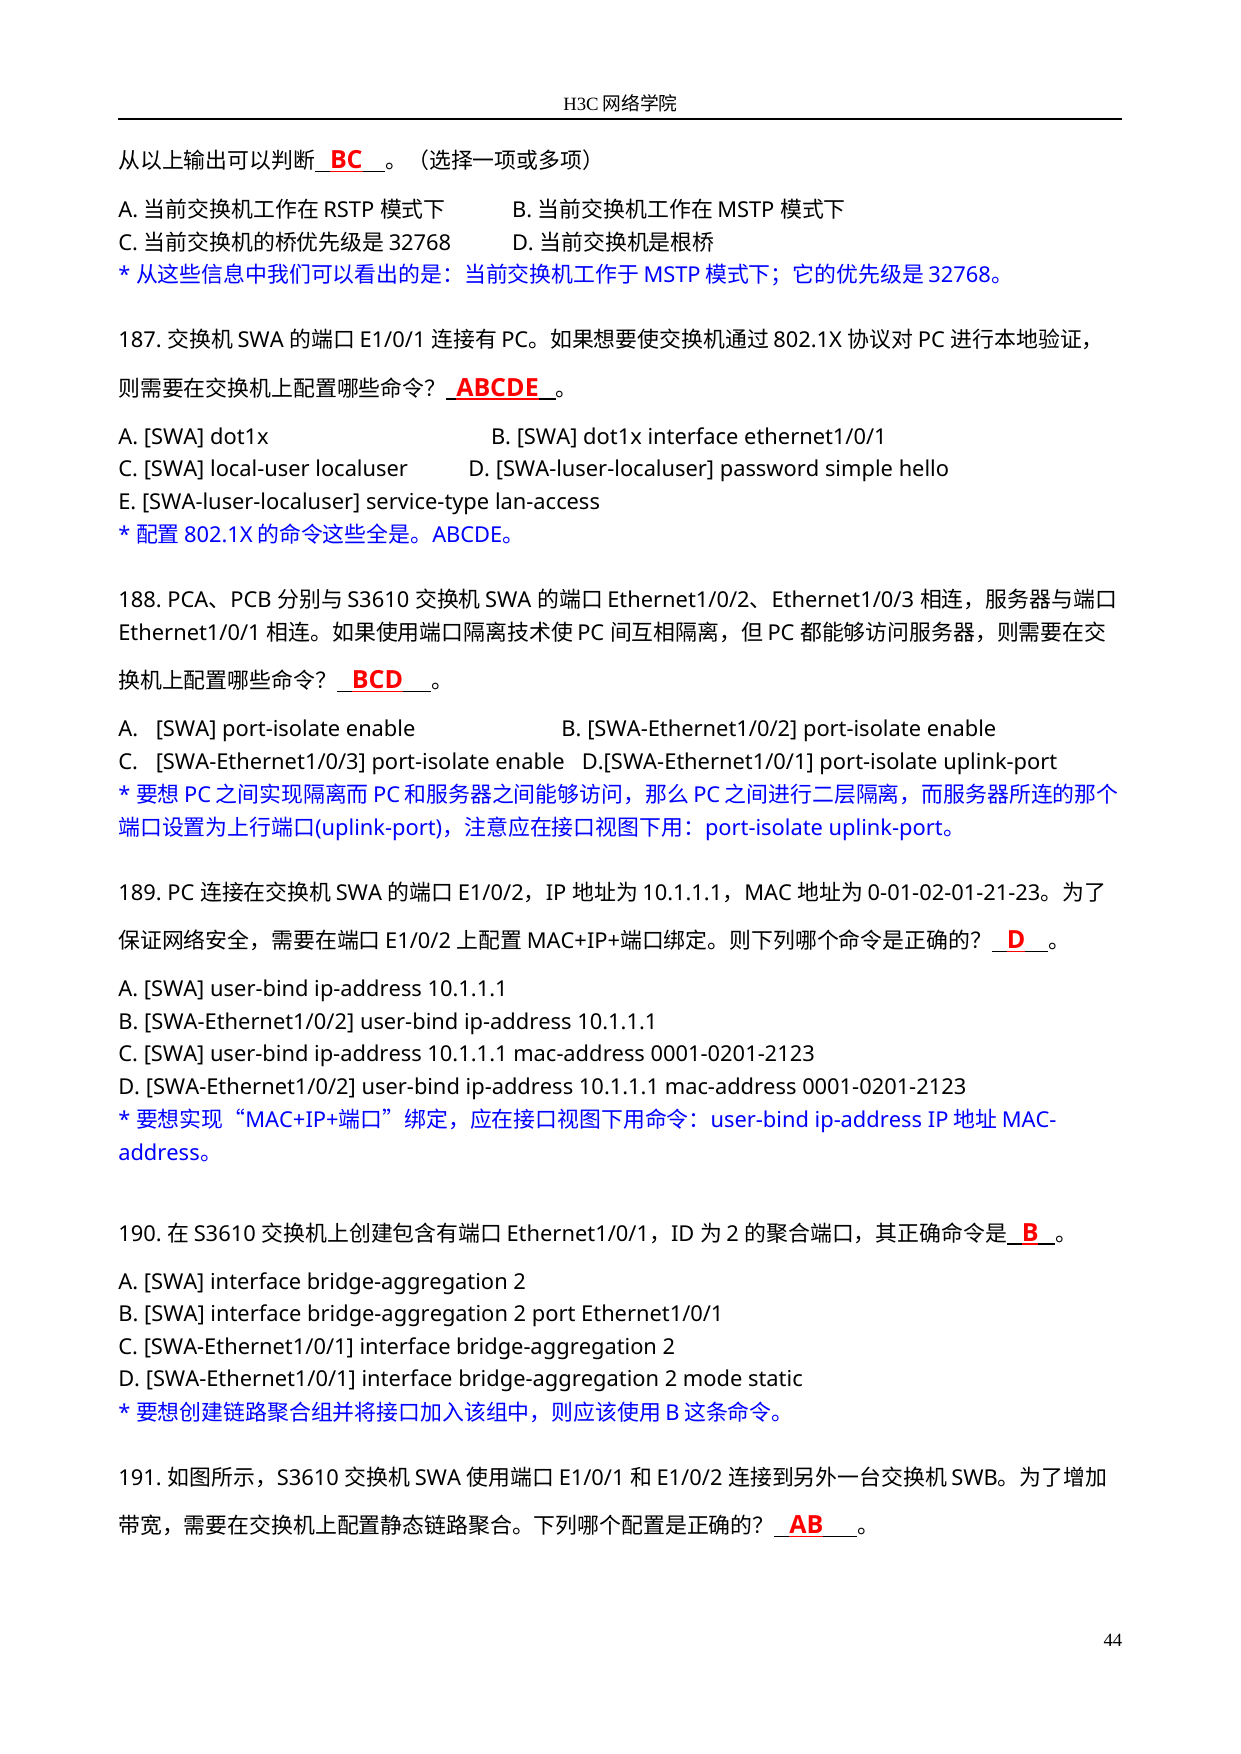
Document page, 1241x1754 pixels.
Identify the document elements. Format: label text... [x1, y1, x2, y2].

text D. [SWA-Ethernet1/0/1] interface bridge-aggregation 2 mode static [118, 1362, 1122, 1394]
text A. [SWA] dot1x B. [SWA] dot1x interface ethernet1/0/1 [118, 419, 1122, 452]
text 190. 在S3610 交换机上创建包含有端口Ethernet1/0/1，ID 为2 的聚合端口，其正确命令是 B 。 [118, 1199, 1122, 1264]
text 191. 如图所示，S3610 交换机SWA 使用端口E1/0/1 和E1/0/2 连接到另外一台交换机SWB。为了增加带宽，需要在交换机上配置静态链路聚合。下列哪个配置是正确的？ AB 。 [118, 1459, 1122, 1557]
text B. [SWA-Ethernet1/0/2] user-bind ip-address 10.1.1.1 [118, 1004, 1122, 1037]
text * 要想PC之间实现隔离而PC和服务器之间能够访问，那么PC之间进行二层隔离，而服务器所连的那个端口设置为上行端口(uplink-port)，注意应在接口视图下用：port-isolate uplink-port。 [118, 777, 1122, 842]
list [SWA] port-isolate enable B. [SWA-Ethernet1/0/2] port-isolate enable [118, 712, 1122, 744]
text 188. PCA、PCB 分别与S3610 交换机SWA 的端口Ethernet1/0/2、Ethernet1/0/3 相连，服务器与端口Ethernet1/0/1 相连。如果使用端口隔离技术使PC 间互相隔离，但PC 都能够访问服务器，则需要在交换机上配置哪些命令？ BCD 。 [118, 582, 1122, 712]
text C. [SWA-Ethernet1/0/1] interface bridge-aggregation 2 [118, 1329, 1122, 1362]
text 从以上输出可以判断 BC 。（选择一项或多项） [118, 127, 1122, 192]
text 187. 交换机SWA 的端口E1/0/1 连接有PC。如果想要使交换机通过802.1X 协议对PC 进行本地验证，则需要在交换机上配置哪些命令？ ABCDE 。 [118, 322, 1122, 419]
text A. 当前交换机工作在RSTP 模式下 B. 当前交换机工作在MSTP 模式下 [118, 192, 1122, 224]
text B. [SWA] interface bridge-aggregation 2 port Ethernet1/0/1 [118, 1297, 1122, 1329]
text * 要想实现“MAC+IP+端口”绑定，应在接口视图下用命令：user-bind ip-address IP地址 MAC-address。 [118, 1102, 1122, 1167]
list [SWA-Ethernet1/0/3] port-isolate enable D.[SWA-Ethernet1/0/1] port-isolate uplink-port [118, 744, 1157, 777]
text * 从这些信息中我们可以看出的是：当前交换机工作于MSTP模式下；它的优先级是32768。 [118, 257, 1122, 289]
text A. [SWA] user-bind ip-address 10.1.1.1 [118, 972, 1122, 1004]
text A. [SWA] interface bridge-aggregation 2 [118, 1264, 1122, 1297]
text E. [SWA-luser-localuser] service-type lan-access [118, 484, 1122, 517]
text 189. PC 连接在交换机SWA 的端口E1/0/2，IP 地址为10.1.1.1，MAC 地址为0-01-02-01-21-23。为了保证网络安全，需要在端口E1/0/2 上配置MAC+IP+端口绑定。则下列哪个命令是正确的？ D 。 [118, 874, 1122, 972]
text C. [SWA] local-user localuser D. [SWA-luser-localuser] password simple hello [118, 452, 1122, 484]
text * 配置802.1X的命令这些全是。ABCDE。 [118, 517, 1122, 549]
text C. [SWA] user-bind ip-address 10.1.1.1 mac-address 0001-0201-2123 [118, 1037, 1122, 1069]
text * 要想创建链路聚合组并将接口加入该组中，则应该使用B这条命令。 [118, 1394, 1122, 1427]
text C. 当前交换机的桥优先级是32768 D. 当前交换机是根桥 [118, 224, 1122, 257]
text D. [SWA-Ethernet1/0/2] user-bind ip-address 10.1.1.1 mac-address 0001-0201-2123 [118, 1069, 1122, 1102]
